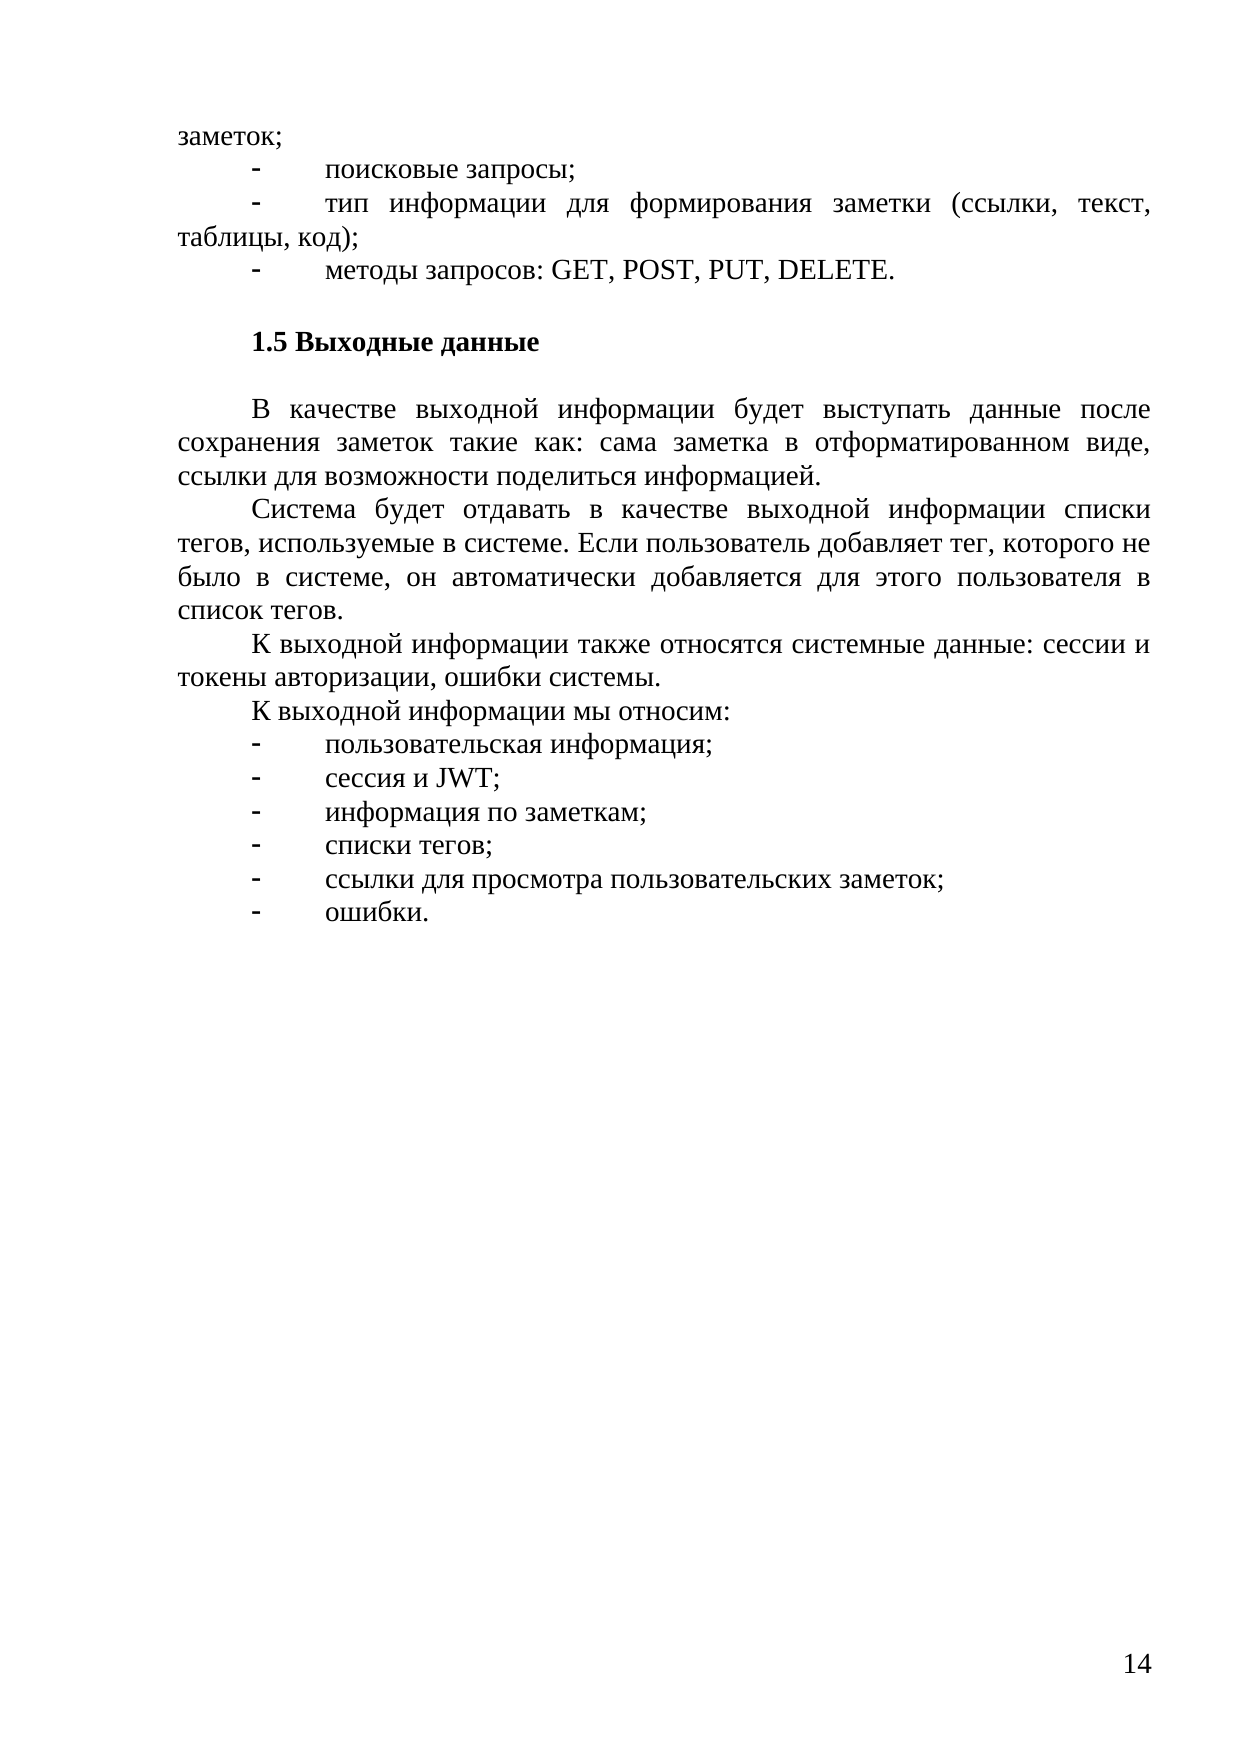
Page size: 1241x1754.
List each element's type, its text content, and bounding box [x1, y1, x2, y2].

list тип информации для формирования заметки (ссылки, текст, таблицы, код); [177, 185, 1152, 252]
list методы запросов: GET, POST, PUT, DELETE. [177, 252, 1152, 286]
list информация по заметкам; [177, 794, 1152, 827]
text В качестве выходной информации будет выступать данные после сохранения заметок такие как: сама заметка в отформатированном виде, ссылки для возможности поделиться информацией. [177, 391, 1152, 492]
subtitle 1.5 Выходные данные [177, 324, 1152, 357]
list ошибки. [177, 894, 1152, 928]
list сессия и JWT; [177, 760, 1152, 794]
list пользовательская информация; [177, 726, 1152, 760]
text К выходной информации также относятся системные данные: сессии и токены авторизации, ошибки системы. [177, 626, 1152, 693]
text К выходной информации мы относим: [177, 693, 1152, 726]
list ссылки для просмотра пользовательских заметок; [177, 861, 1152, 894]
text Система будет отдавать в качестве выходной информации списки тегов, используемые в системе. Если пользователь добавляет тег, которого не было в системе, он автоматически добавляется для этого пользователя в список тегов. [177, 492, 1152, 626]
list списки тегов; [177, 827, 1152, 861]
list поисковые запросы; [177, 152, 1152, 185]
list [177, 118, 1152, 152]
